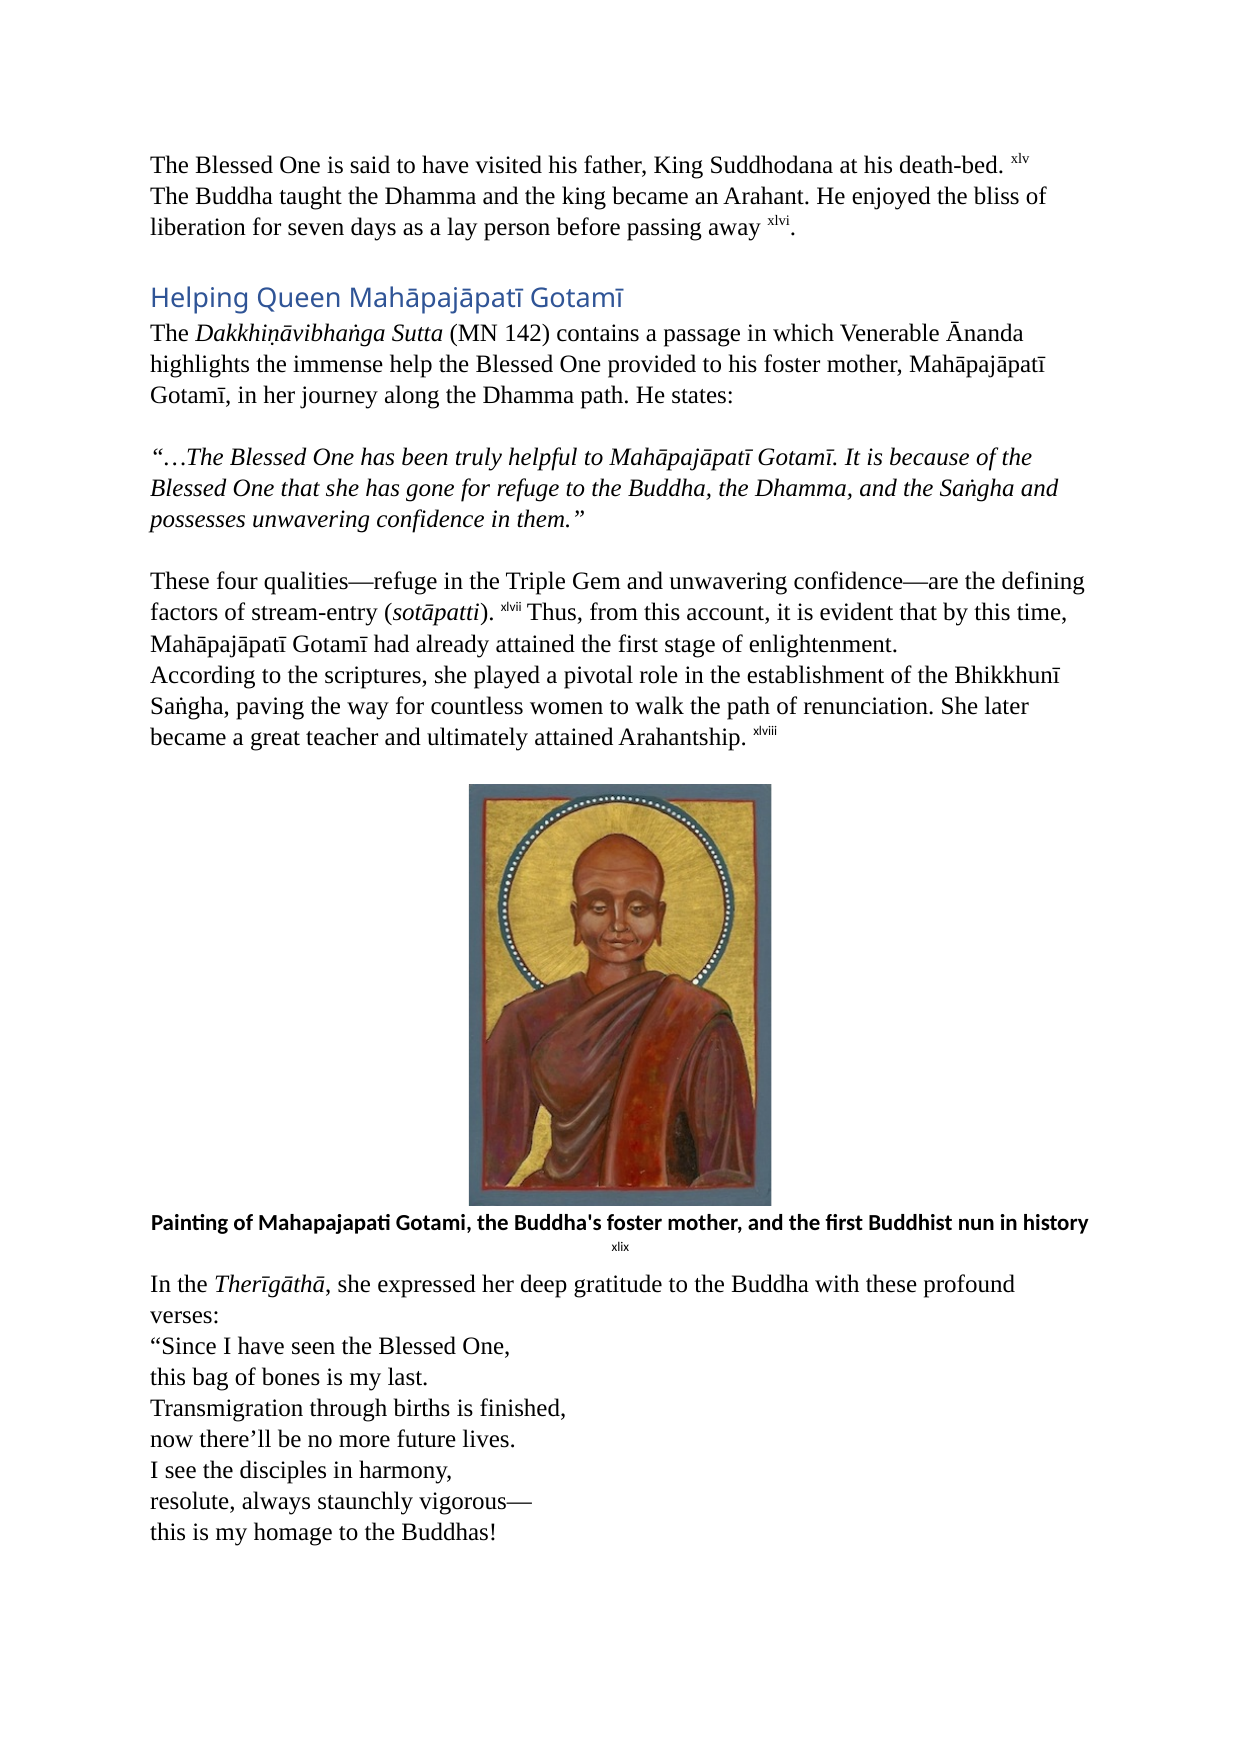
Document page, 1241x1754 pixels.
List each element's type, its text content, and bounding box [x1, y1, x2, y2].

subtitle Helping Queen Mahāpajāpatī Gotamī [150, 278, 1090, 315]
text “…The Blessed One has been truly helpful to Mahāpajāpatī Gotamī. It is because of the Blessed One that she has gone for refuge to the Buddha, the Dhamma, and the Saṅgha and possesses unwavering confidence in them.” [150, 442, 1090, 533]
text In the Therīgāthā, she expressed her deep gratitude to the Buddha with these profound verses: [150, 1269, 1090, 1328]
text “Since I have seen the Blessed One, this bag of bones is my last. Transmigration through births is finished, now there’ll be no more future lives. [150, 1331, 1090, 1453]
text The Dakkhiṇāvibhaṅga Sutta (MN 142) contains a passage in which Venerable Ānanda highlights the immense help the Blessed One provided to his foster mother, Mahāpajāpatī Gotamī, in her journey along the Dhamma path. He states: [150, 318, 1090, 409]
text The Blessed One is said to have visited his father, King Suddhodana at his death-bed. [150, 150, 1090, 179]
text Painting of Mahapajapati Gotami, the Buddha's foster mother, and the first Buddhist nun in history [150, 1208, 1090, 1266]
text I see the disciples in harmony, resolute, always staunchly vigorous— this is my homage to the Buddhas! [150, 1455, 1090, 1546]
text These four qualities—refuge in the Triple Gem and unwavering confidence—are the defining factors of stream-entry (sotāpatti). Thus, from this account, it is evident that by this time, Mahāpajāpatī Gotamī had already attained the first stage of enlightenment. [150, 566, 1090, 658]
text According to the scriptures, she played a pivotal role in the establishment of the Bhikkhunī Saṅgha, paving the way for countless women to walk the path of renunciation. She later became a great teacher and ultimately attained Arahantship. [150, 660, 1090, 751]
text The Buddha taught the Dhamma and the king became an Arahant. He enjoyed the bliss of liberation for seven days as a lay person before passing away . [150, 181, 1090, 241]
picture [468, 784, 772, 1206]
